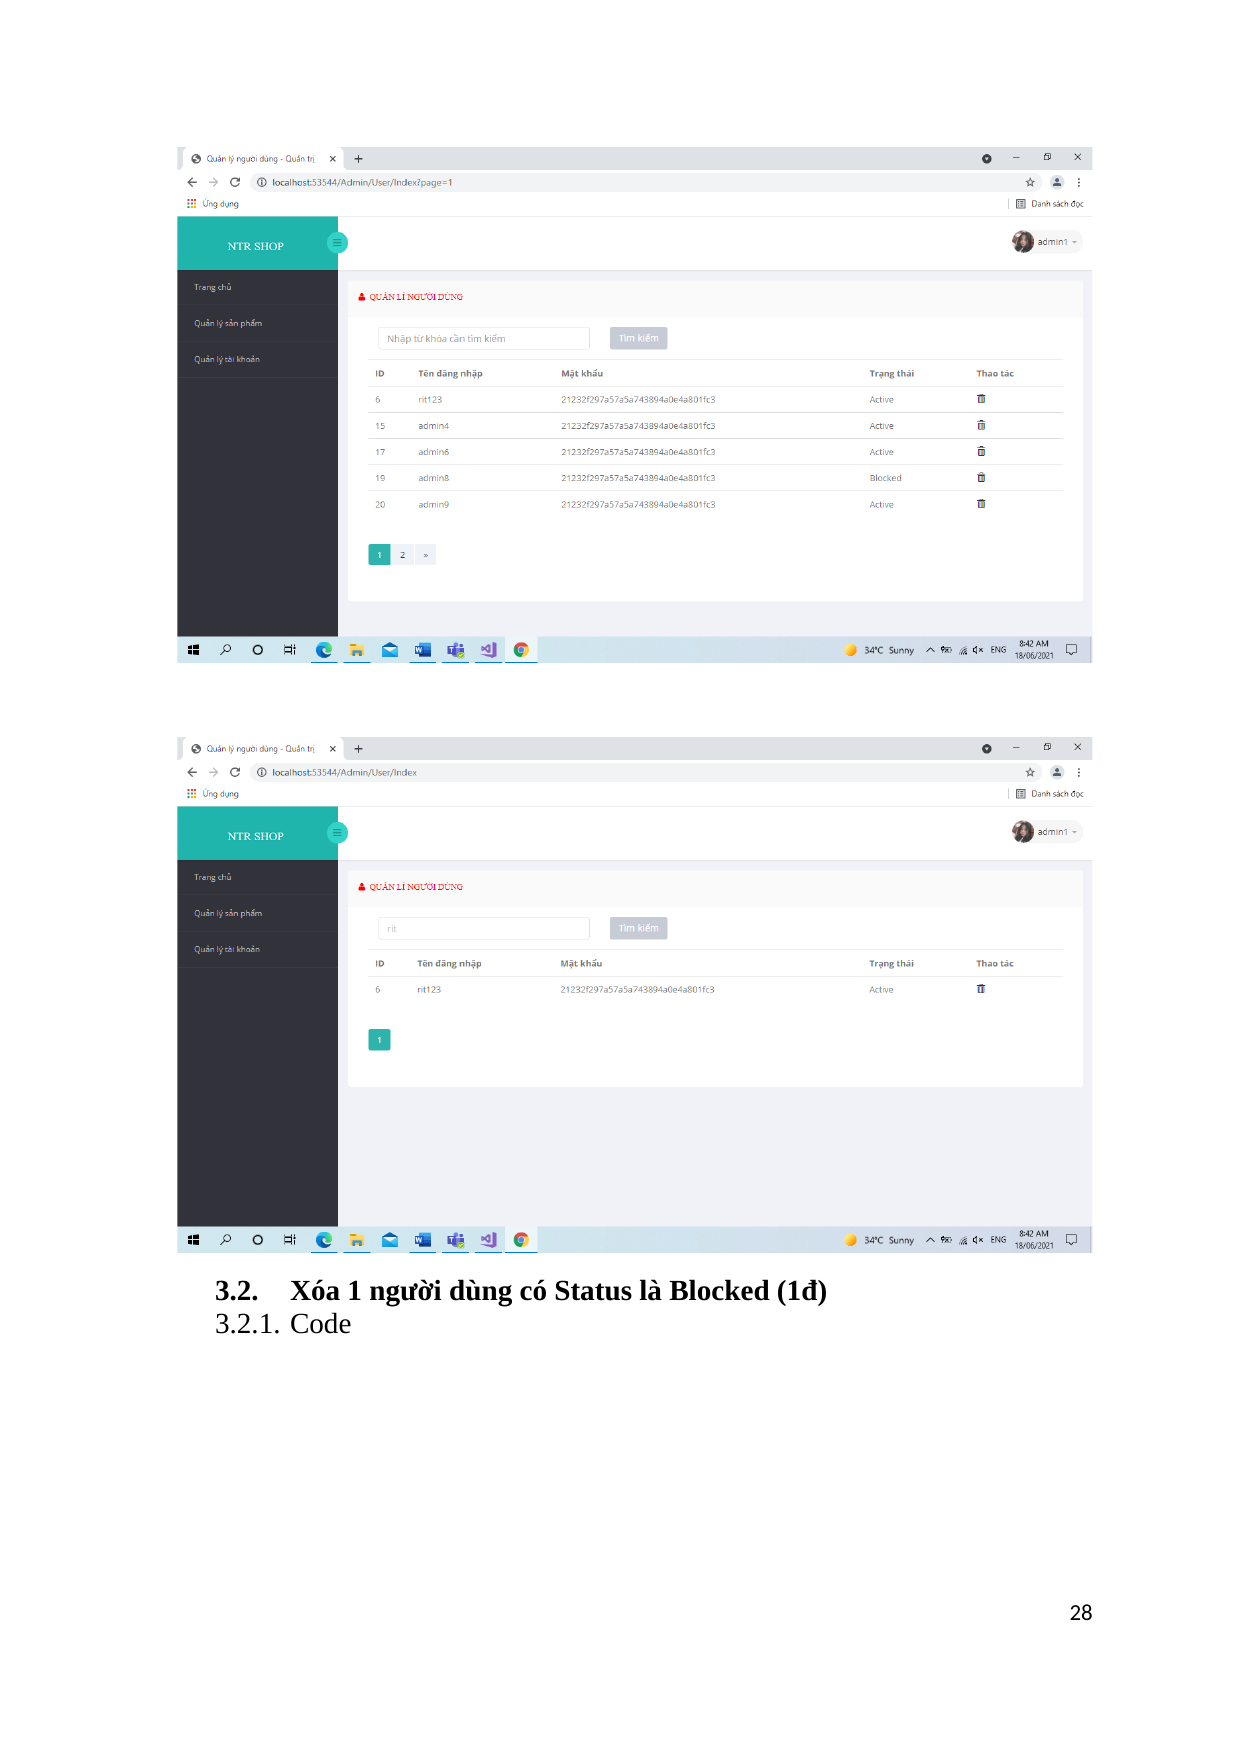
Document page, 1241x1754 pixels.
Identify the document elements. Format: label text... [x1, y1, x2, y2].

list Xóa 1 người dùng có Status là Blocked (1đ) [215, 1273, 1092, 1307]
picture [177, 737, 1093, 1253]
list Code [215, 1307, 1092, 1340]
picture [177, 147, 1093, 663]
